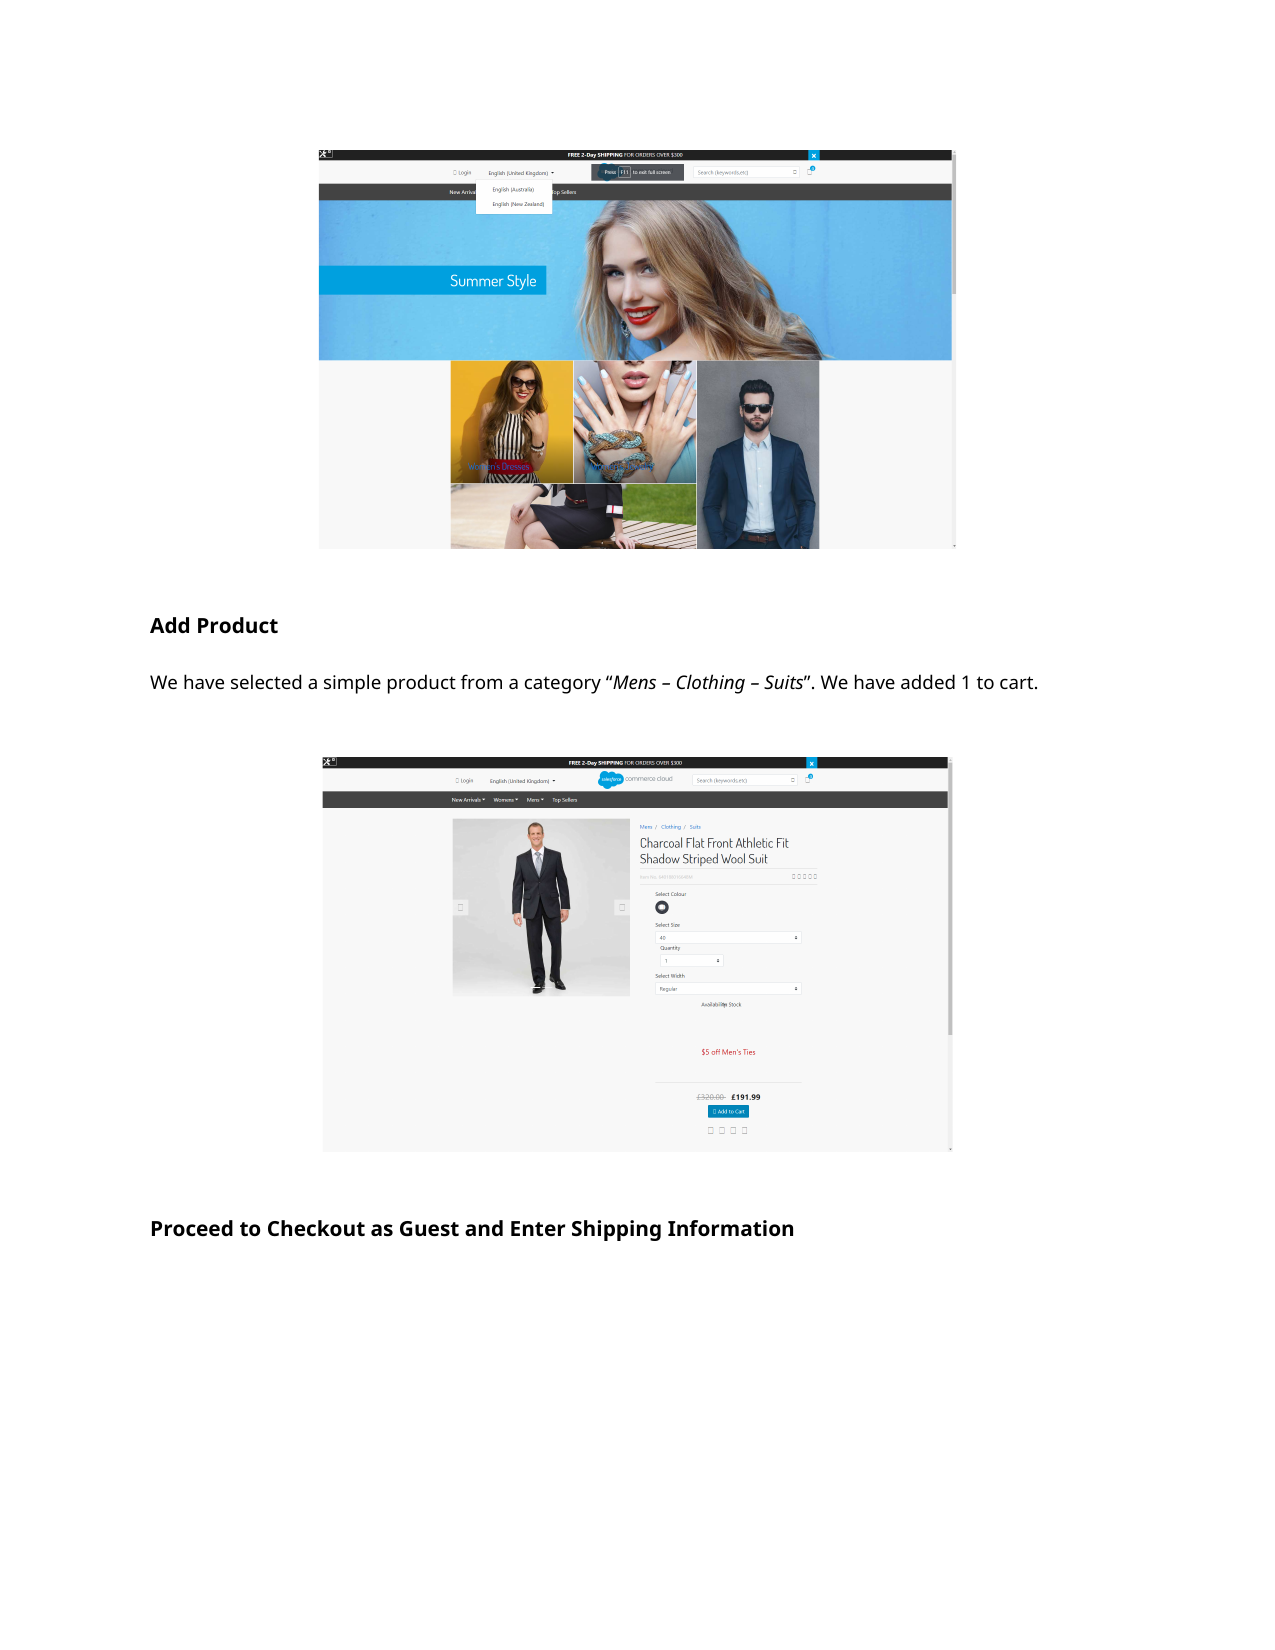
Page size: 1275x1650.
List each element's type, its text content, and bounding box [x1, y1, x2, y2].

text We have selected a simple product from a category “Mens – Clothing – Suits”. We have added 1 to cart. [150, 642, 1125, 695]
subtitle Add Product [150, 611, 1125, 639]
subtitle Proceed to Checkout as Guest and Enter Shipping Information [150, 1214, 1125, 1242]
picture [318, 150, 957, 549]
picture [322, 757, 953, 1152]
